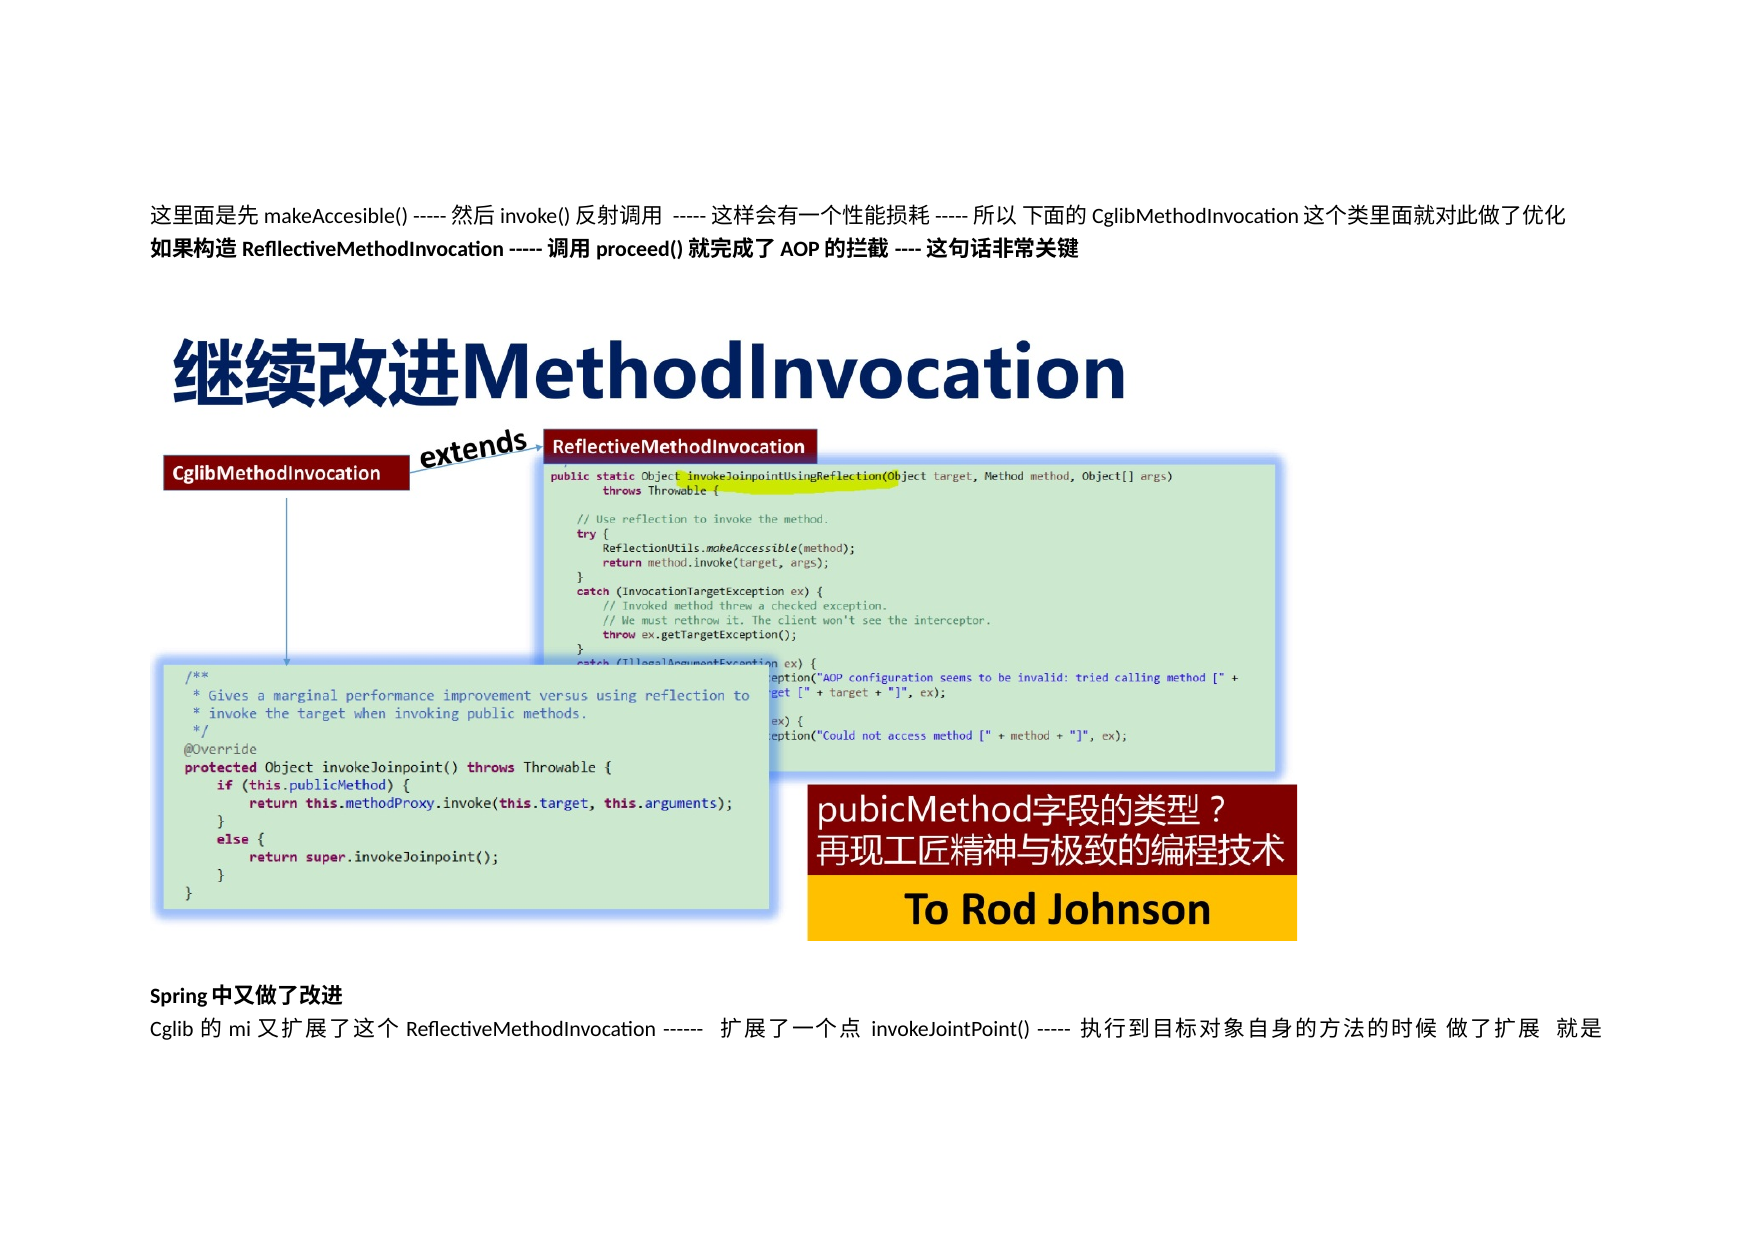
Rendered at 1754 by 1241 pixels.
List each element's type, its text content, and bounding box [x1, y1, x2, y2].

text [150, 1010, 1604, 1043]
picture [150, 295, 1298, 941]
text Spring中又做了改进 [150, 978, 1604, 1010]
text 如果构造RefllectiveMethodInvocation ----- 调用proceed() 就完成了AOP的拦截 ---- 这句话非常关键 [150, 230, 1604, 263]
text 这里面是先makeAccesible() ----- 然后invoke() 反射调用 ----- 这样会有一个性能损耗 ----- 所以 下面的CglibMethodInvocation这个类里面就对此做了优化 [150, 198, 1604, 230]
